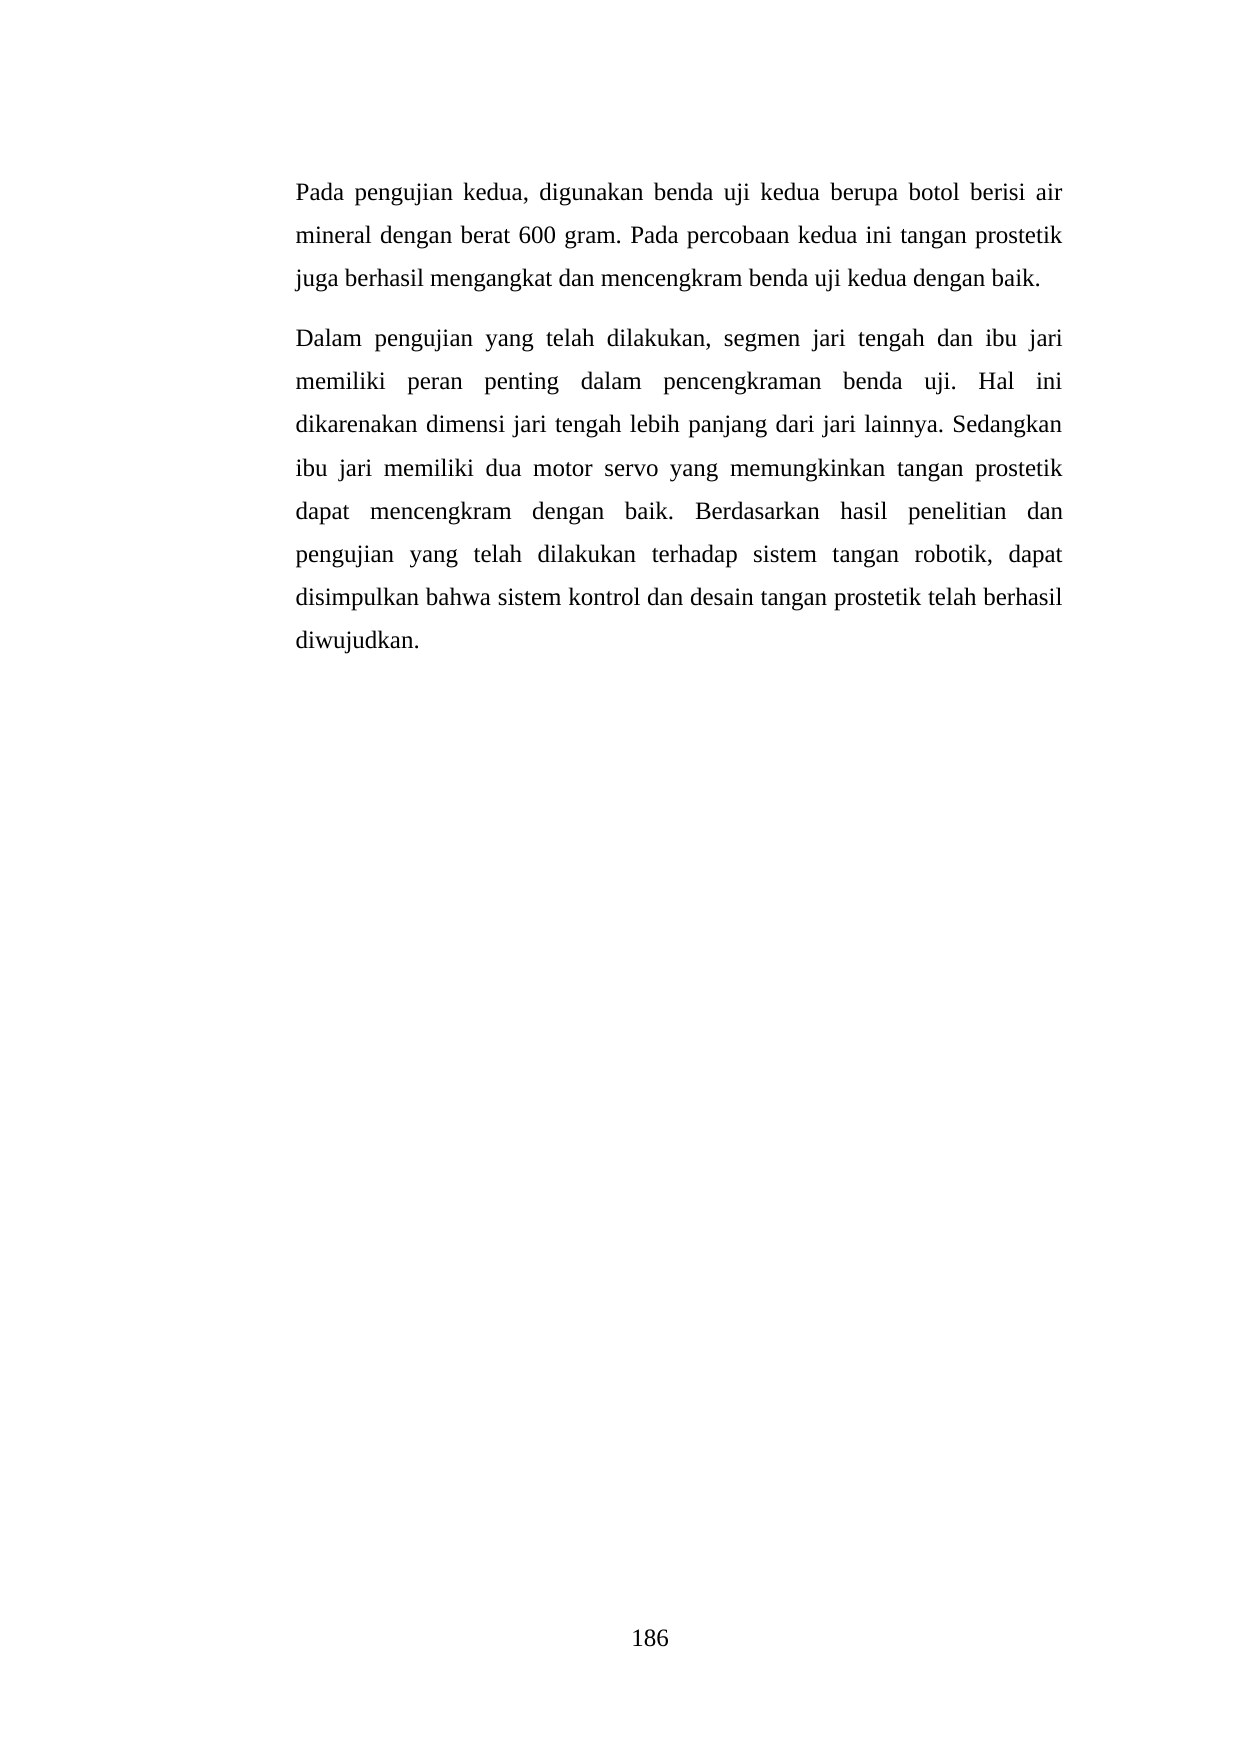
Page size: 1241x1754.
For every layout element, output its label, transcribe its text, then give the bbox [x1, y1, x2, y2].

text Dalam pengujian yang telah dilakukan, segmen jari tengah dan ibu jari memiliki peran penting dalam pencengkraman benda uji. Hal ini dikarenakan dimensi jari tengah lebih panjang dari jari lainnya. Sedangkan ibu jari memiliki dua motor servo yang memungkinkan tangan prostetik dapat mencengkram dengan baik. Berdasarkan hasil penelitian dan pengujian yang telah dilakukan terhadap sistem tangan robotik, dapat disimpulkan bahwa sistem kontrol dan desain tangan prostetik telah berhasil diwujudkan. [295, 323, 1063, 654]
text Pada pengujian kedua, digunakan benda uji kedua berupa botol berisi air mineral dengan berat 600 gram. Pada percobaan kedua ini tangan prostetik juga berhasil mengangkat dan mencengkram benda uji kedua dengan baik. [295, 177, 1063, 292]
